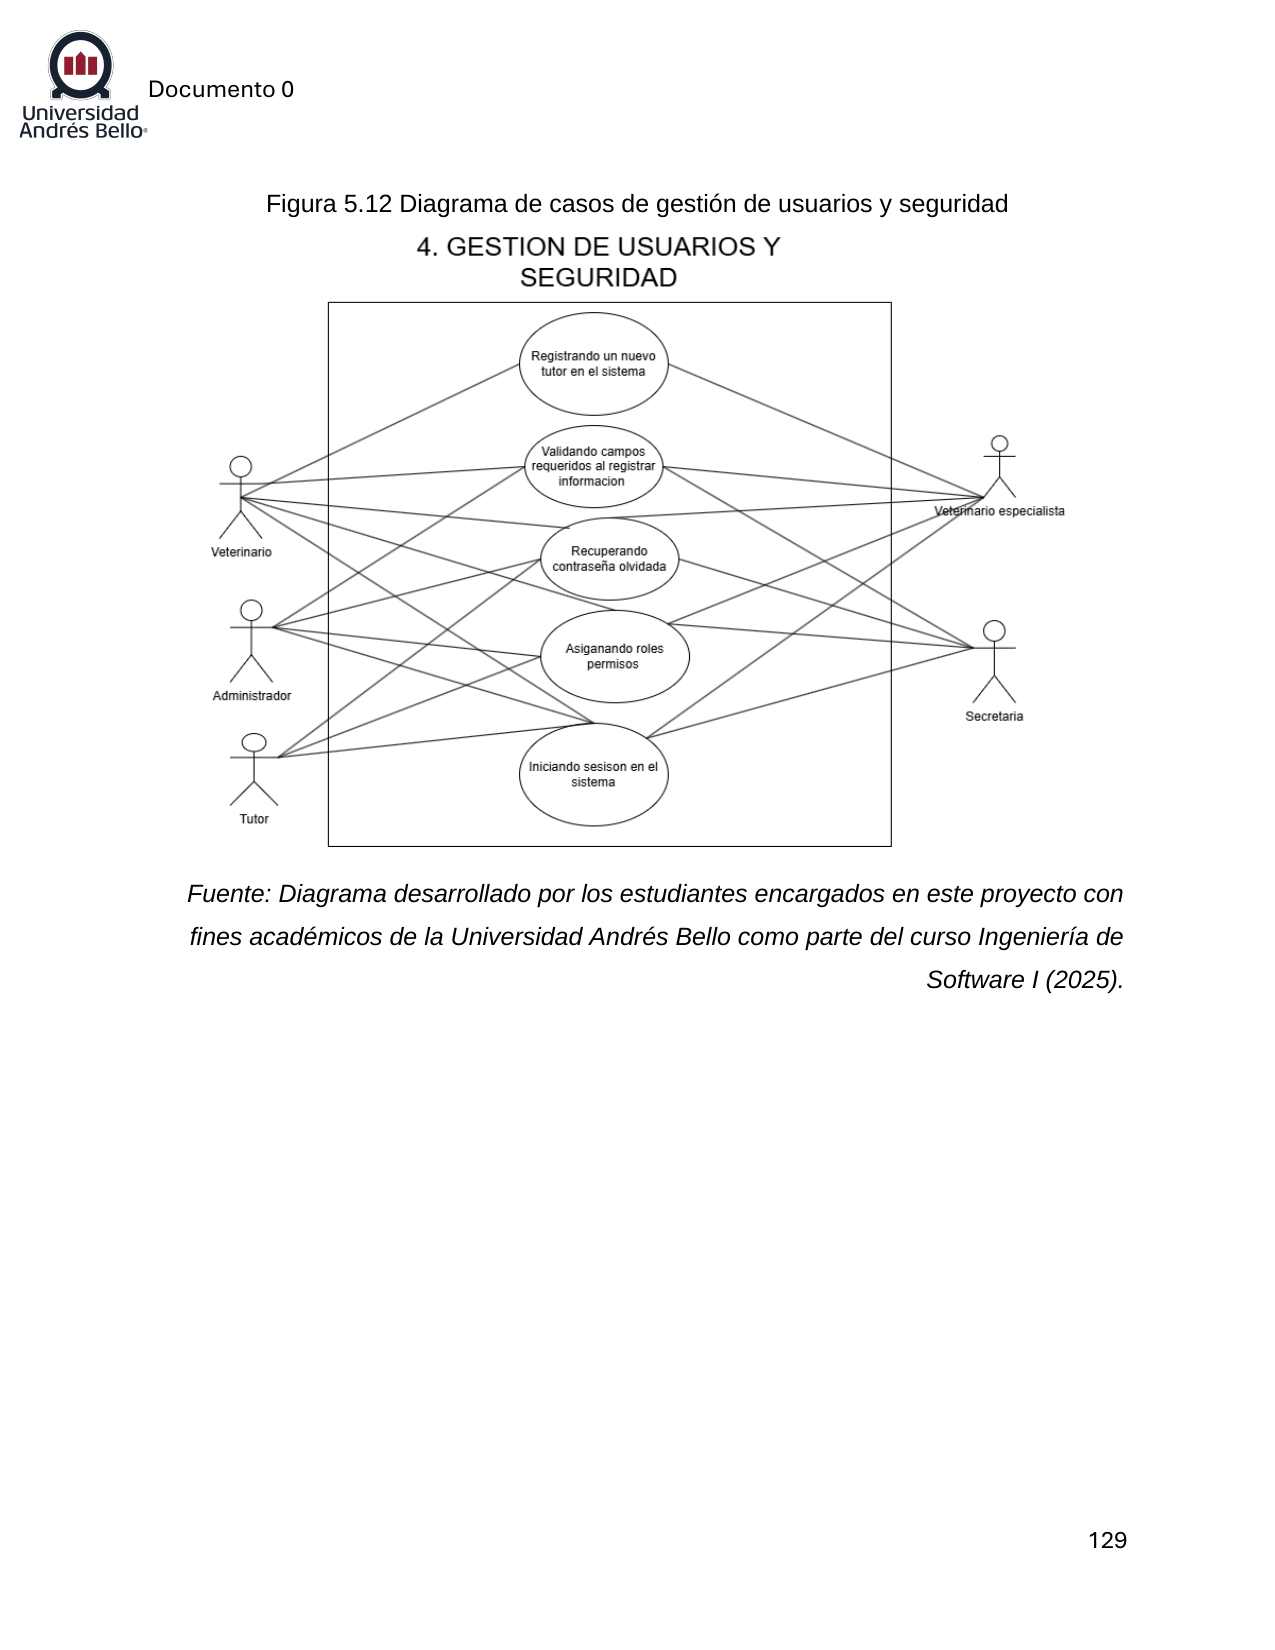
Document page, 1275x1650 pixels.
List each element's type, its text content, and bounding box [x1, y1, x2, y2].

picture [19, 30, 148, 138]
text Fuente: Diagrama desarrollado por los estudiantes encargados en este proyecto con fines académicos de la Universidad Andrés Bello como parte del curso Ingeniería de Software I (2025). [148, 879, 1127, 994]
picture [210, 230, 1065, 847]
